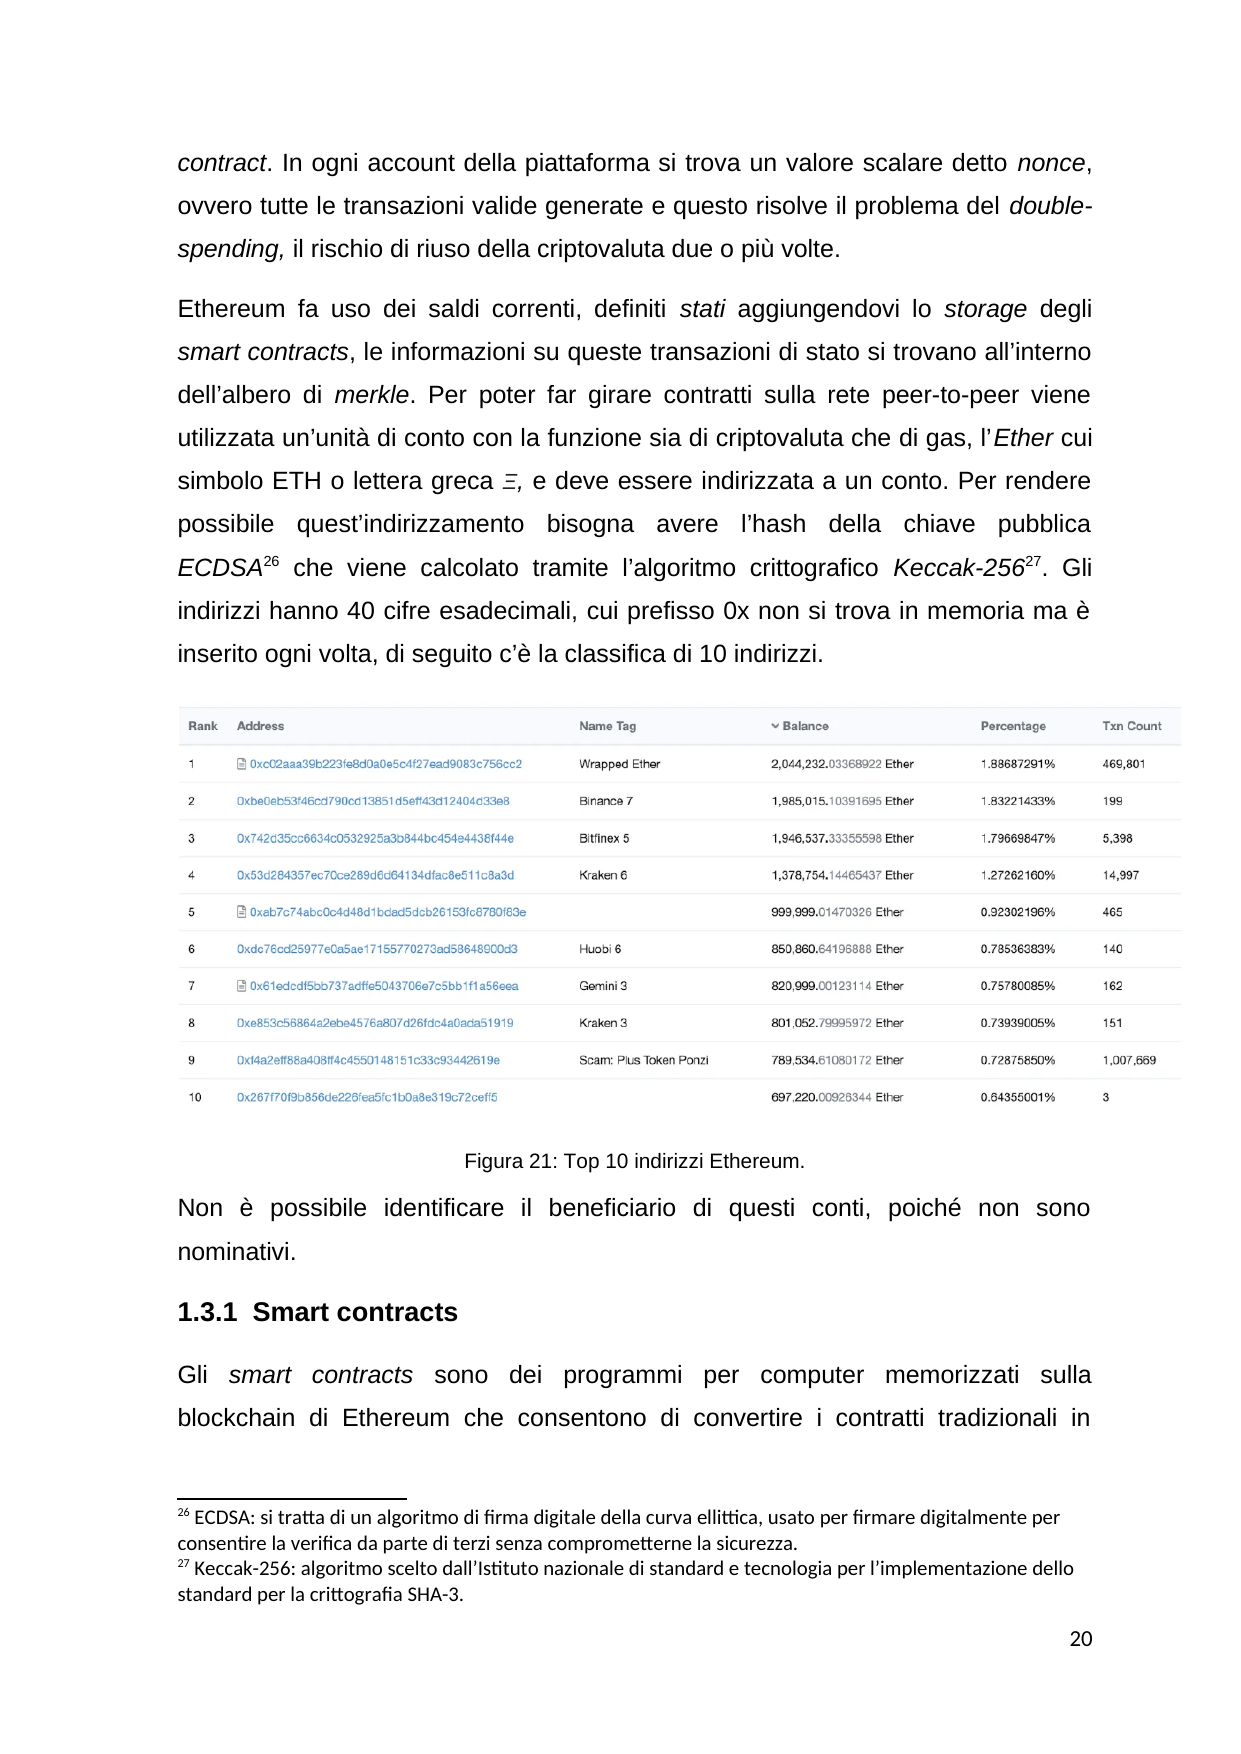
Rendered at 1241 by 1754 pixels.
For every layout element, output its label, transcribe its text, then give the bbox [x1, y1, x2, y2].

text Non è possibile identificare il beneficiario di questi conti, poiché non sono nominativi. [177, 1193, 1092, 1265]
list Smart contracts [177, 1296, 1092, 1327]
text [177, 1360, 1092, 1432]
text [177, 148, 1092, 263]
picture [177, 698, 1182, 1118]
text Ethereum fa uso dei saldi correnti, definiti stati aggiungendovi lo storage degli smart contracts, le informazioni su queste transazioni di stato si trovano all’interno dell’albero di merkle. Per poter far girare contratti sulla rete peer-to-peer viene utilizzata un’unità di conto con la funzione sia di criptovaluta che di gas, l’Ether cui simbolo ETH o lettera greca Ξ, e deve essere indirizzata a un conto. Per rendere possibile quest’indirizzamento bisogna avere l’hash della chiave pubblica ECDSA che viene calcolato tramite l’algoritmo crittografico Keccak-256. Gli indirizzi hanno 40 cifre esadecimali, cui prefisso 0x non si trova in memoria ma è inserito ogni volta, di seguito c’è la classifica di 10 indirizzi. [177, 294, 1092, 667]
text Figura 21: Top 10 indirizzi Ethereum. [177, 1148, 1092, 1172]
